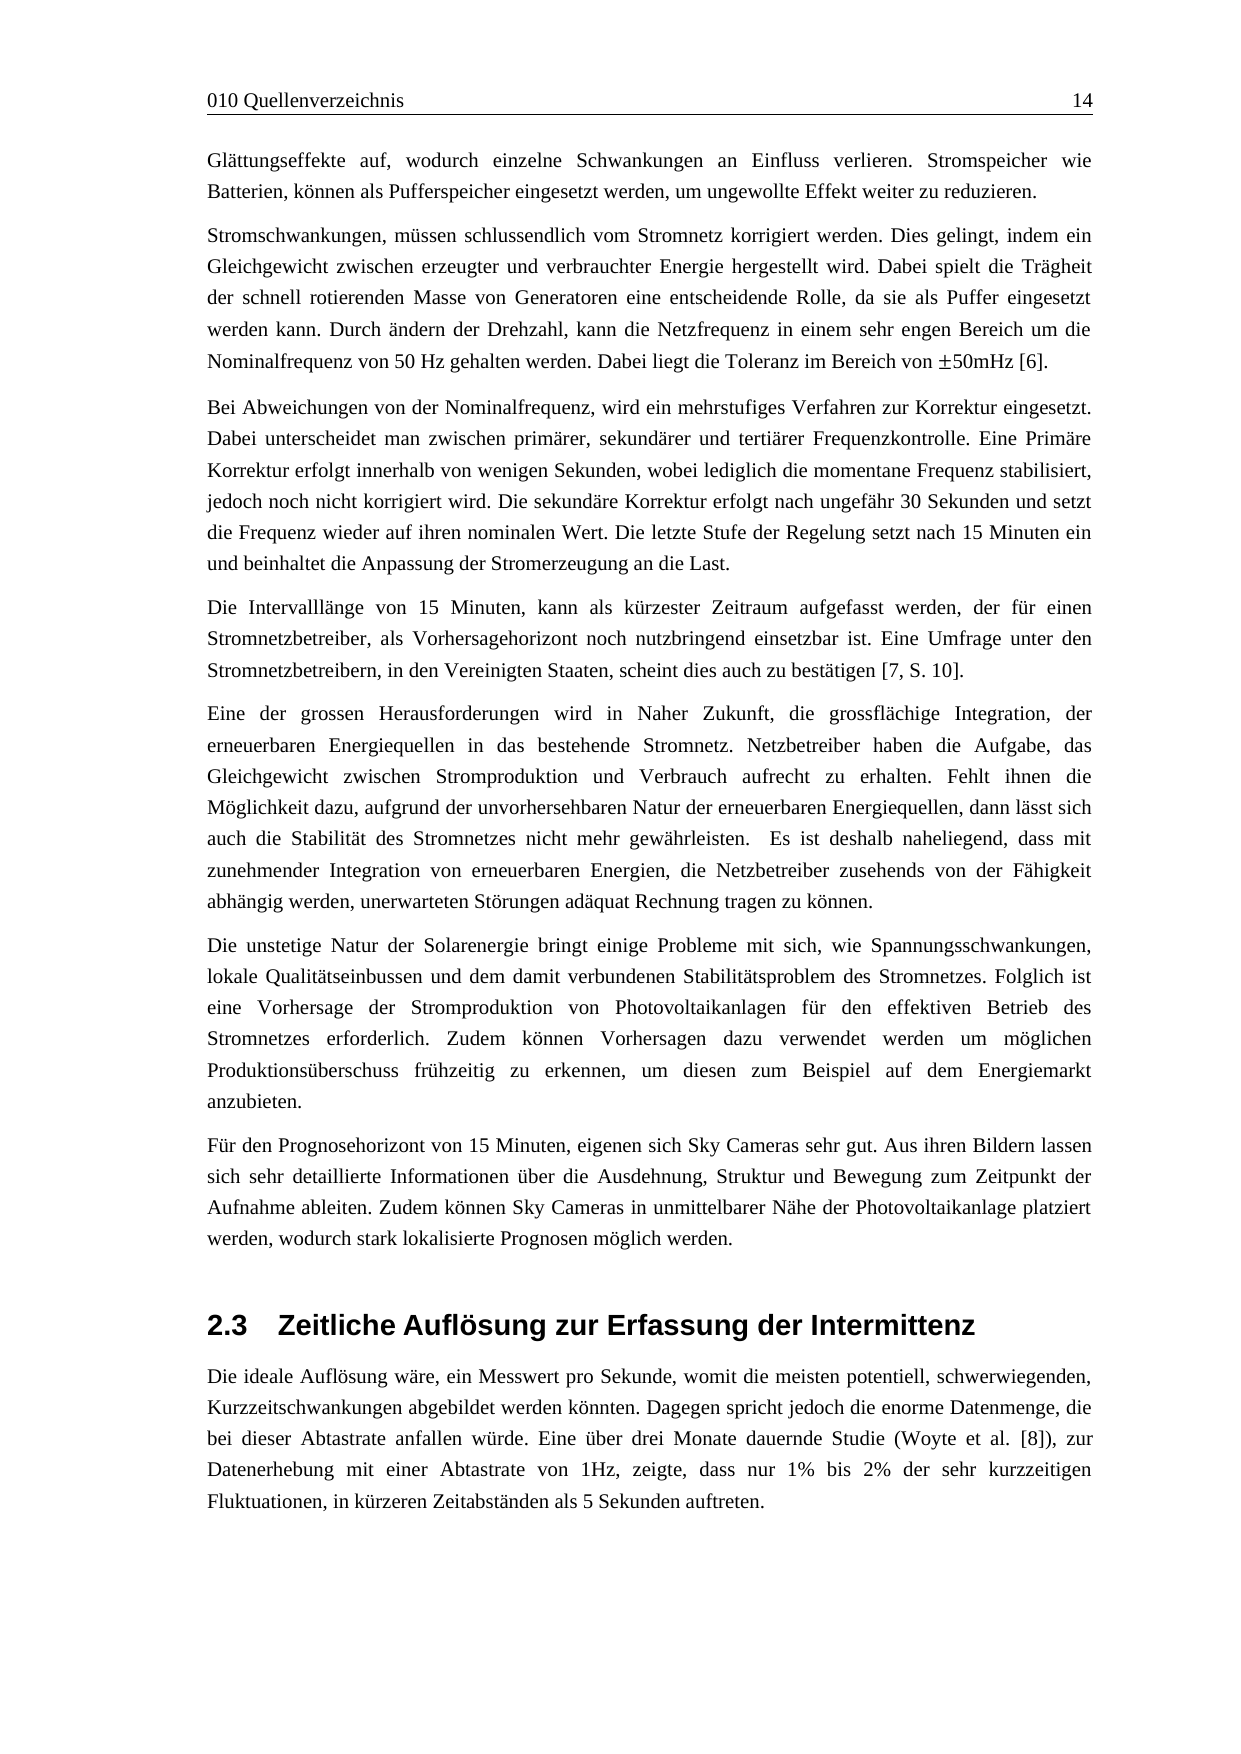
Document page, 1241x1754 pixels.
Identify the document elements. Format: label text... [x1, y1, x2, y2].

text Für den Prognosehorizont von 15 Minuten, eigenen sich Sky Cameras sehr gut. Aus ihren Bildern lassen sich sehr detaillierte Informationen über die Ausdehnung, Struktur und Bewegung zum Zeitpunkt der Aufnahme ableiten. Zudem können Sky Cameras in unmittelbarer Nähe der Photovoltaikanlage platziert werden, wodurch stark lokalisierte Prognosen möglich werden. [207, 1132, 1093, 1250]
text Bei Abweichungen von der Nominalfrequenz, wird ein mehrstufiges Verfahren zur Korrektur eingesetzt. Dabei unterscheidet man zwischen primärer, sekundärer und tertiärer Frequenzkontrolle. Eine Primäre Korrektur erfolgt innerhalb von wenigen Sekunden, wobei lediglich die momentane Frequenz stabilisiert, jedoch noch nicht korrigiert wird. Die sekundäre Korrektur erfolgt nach ungefähr 30 Sekunden und setzt die Frequenz wieder auf ihren nominalen Wert. Die letzte Stufe der Regelung setzt nach 15 Minuten ein und beinhaltet die Anpassung der Stromerzeugung an die Last. [207, 395, 1093, 575]
text Die ideale Auflösung wäre, ein Messwert pro Sekunde, womit die meisten potentiell, schwerwiegenden, Kurzzeitschwankungen abgebildet werden könnten. Dagegen spricht jedoch die enorme Datenmenge, die bei dieser Abtastrate anfallen würde. Eine über drei Monate dauernde Studie (Woyte et al. [8]), zur Datenerhebung mit einer Abtastrate von 1Hz, zeigte, dass nur 1% bis 2% der sehr kurzzeitigen Fluktuationen, in kürzeren Zeitabständen als 5 Sekunden auftreten. [207, 1363, 1093, 1513]
text Stromschwankungen, müssen schlussendlich vom Stromnetz korrigiert werden. Dies gelingt, indem ein Gleichgewicht zwischen erzeugter und verbrauchter Energie hergestellt wird. Dabei spielt die Trägheit der schnell rotierenden Masse von Generatoren eine entscheidende Rolle, da sie als Puffer eingesetzt werden kann. Durch ändern der Drehzahl, kann die Netzfrequenz in einem sehr engen Bereich um die Nominalfrequenz von 50 Hz gehalten werden. Dabei liegt die Toleranz im Bereich von 50mHz [6]. [207, 223, 1093, 375]
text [207, 148, 1093, 203]
text Eine der grossen Herausforderungen wird in Naher Zukunft, die grossflächige Integration, der erneuerbaren Energiequellen in das bestehende Stromnetz. Netzbetreiber haben die Aufgabe, das Gleichgewicht zwischen Stromproduktion und Verbrauch aufrecht zu erhalten. Fehlt ihnen die Möglichkeit dazu, aufgrund der unvorhersehbaren Natur der erneuerbaren Energiequellen, dann lässt sich auch die Stabilität des Stromnetzes nicht mehr gewährleisten. Es ist deshalb naheliegend, dass mit zunehmender Integration von erneuerbaren Energien, die Netzbetreiber zusehends von der Fähigkeit abhängig werden, unerwarteten Störungen adäquat Rechnung tragen zu können. [207, 701, 1093, 913]
text Die Intervalllänge von 15 Minuten, kann als kürzester Zeitraum aufgefasst werden, der für einen Stromnetzbetreiber, als Vorhersagehorizont noch nutzbringend einsetzbar ist. Eine Umfrage unter den Stromnetzbetreibern, in den Vereinigten Staaten, scheint dies auch zu bestätigen [7, S. 10]. [207, 595, 1093, 682]
subtitle Zeitliche Auflösung zur Erfassung der Intermittenz [207, 1307, 1093, 1341]
text Die unstetige Natur der Solarenergie bringt einige Probleme mit sich, wie Spannungsschwankungen, lokale Qualitätseinbussen und dem damit verbundenen Stabilitätsproblem des Stromnetzes. Folglich ist eine Vorhersage der Stromproduktion von Photovoltaikanlagen für den effektiven Betrieb des Stromnetzes erforderlich. Zudem können Vorhersagen dazu verwendet werden um möglichen Produktionsüberschuss frühzeitig zu erkennen, um diesen zum Beispiel auf dem Energiemarkt anzubieten. [207, 932, 1093, 1113]
